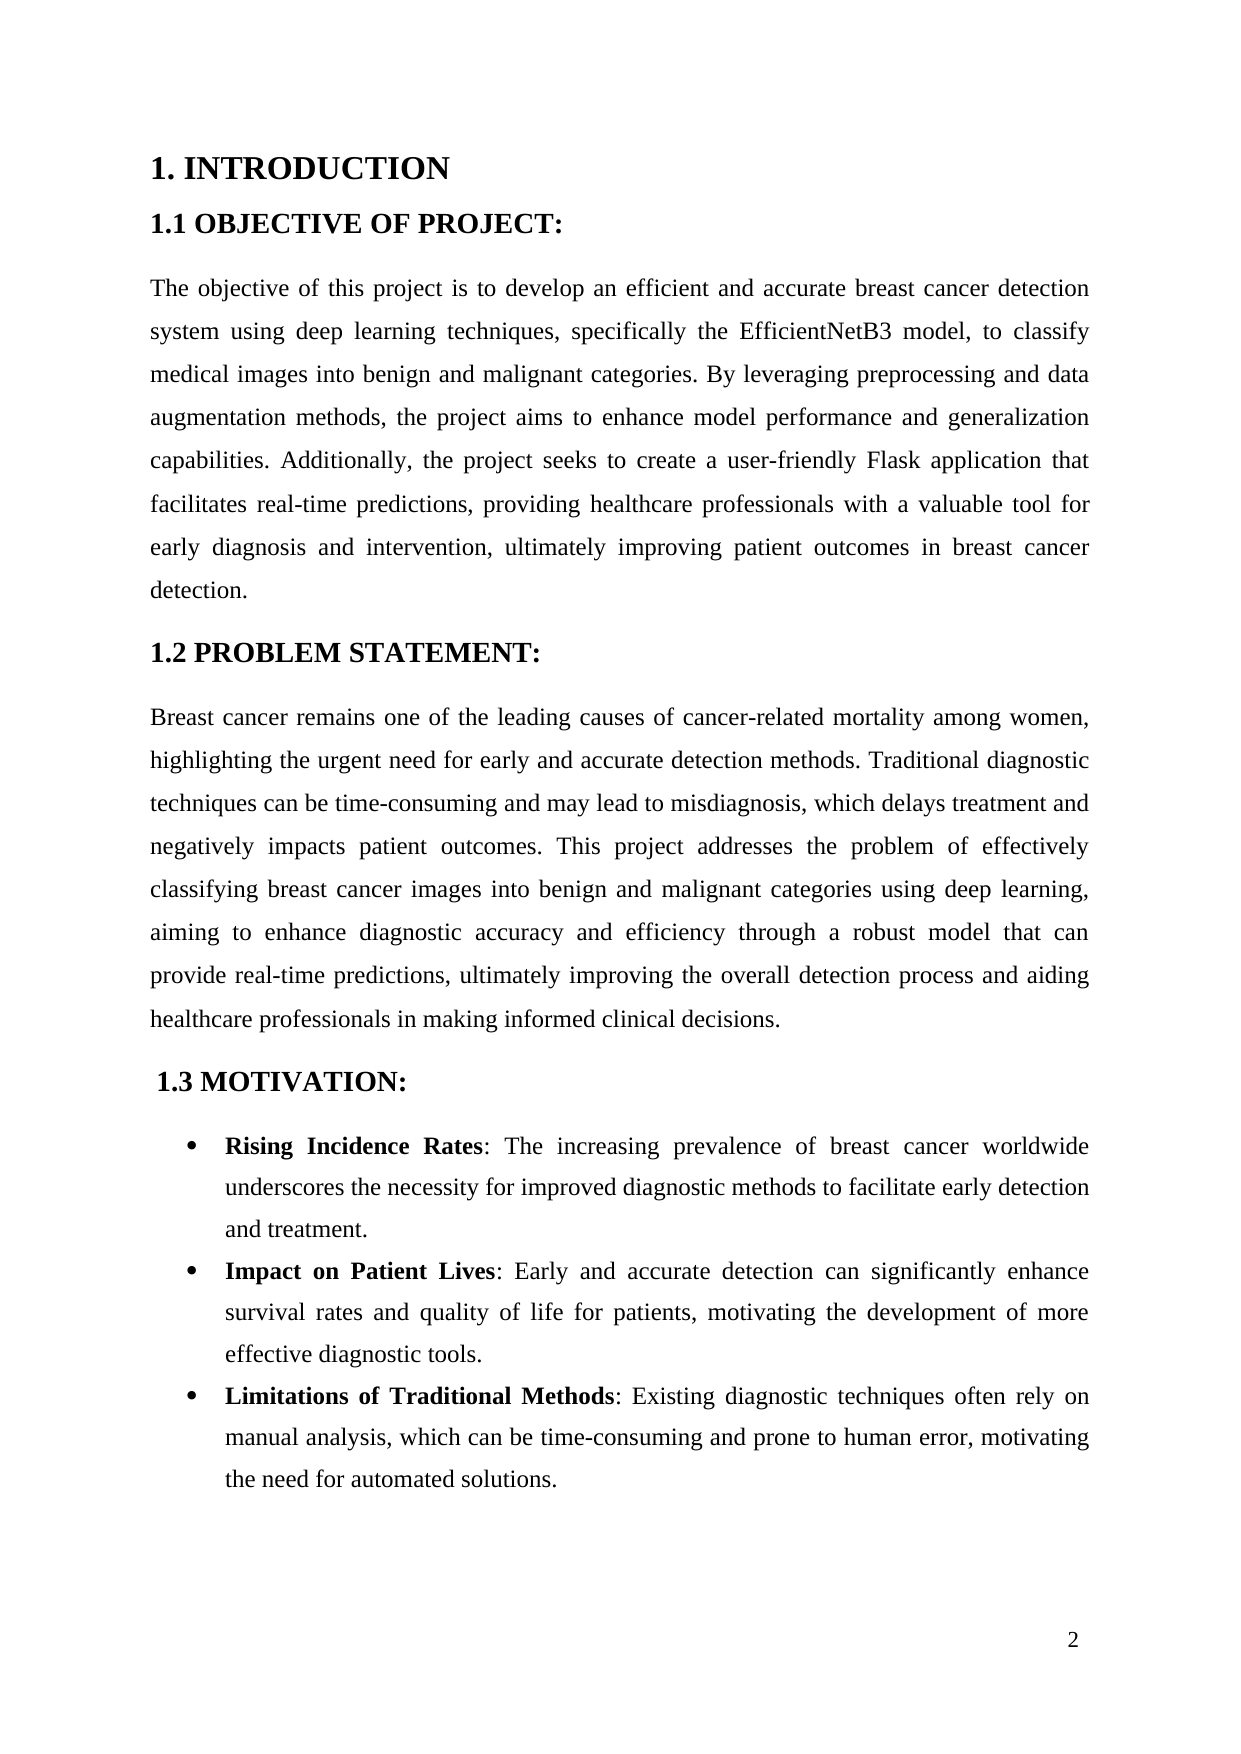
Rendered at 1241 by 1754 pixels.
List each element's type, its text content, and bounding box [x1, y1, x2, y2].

text Breast cancer remains one of the leading causes of cancer-related mortality among women, highlighting the urgent need for early and accurate detection methods. Traditional diagnostic techniques can be time-consuming and may lead to misdiagnosis, which delays treatment and negatively impacts patient outcomes. This project addresses the problem of effectively classifying breast cancer images into benign and malignant categories using deep learning, aiming to enhance diagnostic accuracy and efficiency through a robust model that can provide real-time predictions, ultimately improving the overall detection process and aiding healthcare professionals in making informed clinical decisions. [150, 702, 1090, 1032]
subtitle OBJECTIVE OF PROJECT: [150, 206, 1111, 240]
list INTRODUCTION [150, 148, 1111, 186]
subtitle PROBLEM STATEMENT: [150, 635, 1111, 668]
list Rising Incidence Rates: The increasing prevalence of breast cancer worldwide underscores the necessity for improved diagnostic methods to facilitate early detection and treatment. [187, 1131, 1090, 1243]
list Limitations of Traditional Methods: Existing diagnostic techniques often rely on manual analysis, which can be time-consuming and prone to human error, motivating the need for automated solutions. [187, 1381, 1090, 1493]
list Impact on Patient Lives: Early and accurate detection can significantly enhance survival rates and quality of life for patients, motivating the development of more effective diagnostic tools. [187, 1256, 1090, 1368]
subtitle MOTIVATION: [156, 1064, 1111, 1097]
text The objective of this project is to develop an efficient and accurate breast cancer detection system using deep learning techniques, specifically the EfficientNetB3 model, to classify medical images into benign and malignant categories. By leveraging preprocessing and data augmentation methods, the project aims to enhance model performance and generalization capabilities. Additionally, the project seeks to create a user-friendly Flask application that facilitates real-time predictions, providing healthcare professionals with a valuable tool for early diagnosis and intervention, ultimately improving patient outcomes in breast cancer detection. [150, 273, 1091, 604]
